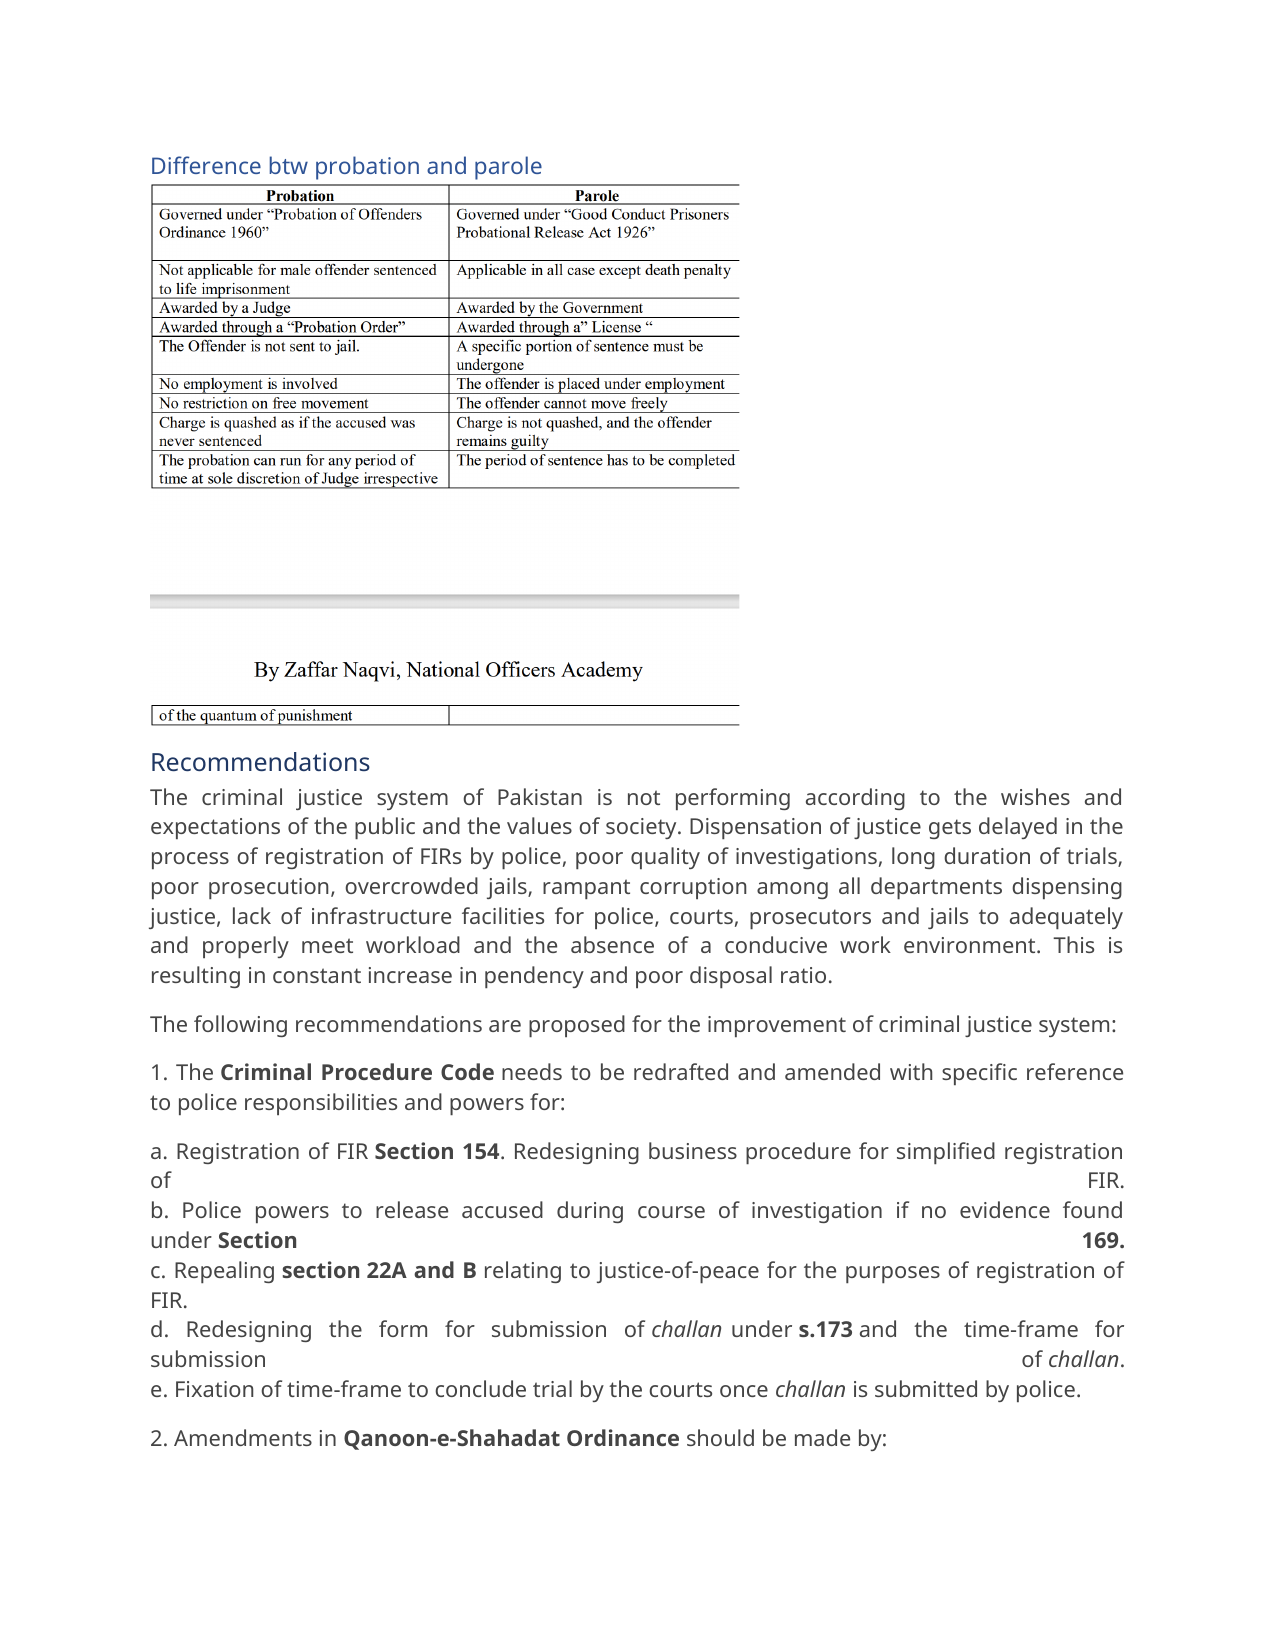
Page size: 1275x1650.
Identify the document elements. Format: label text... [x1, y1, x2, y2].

text The criminal justice system of Pakistan is not performing according to the wishes and expectations of the public and the values of society. Dispensation of justice gets delayed in the process of registration of FIRs by police, poor quality of investigations, long duration of trials, poor prosecution, overcrowded jails, rampant corruption among all departments dispensing justice, lack of infrastructure facilities for police, courts, prosecutors and jails to adequately and properly meet workload and the absence of a conducive work environment. This is resulting in constant increase in pendency and poor disposal ratio. [150, 781, 1125, 990]
text 1. The Criminal Procedure Code needs to be redrafted and amended with specific reference to police responsibilities and powers for: [150, 1057, 1125, 1117]
picture [150, 183, 740, 726]
subtitle Recommendations [150, 745, 1125, 779]
text The following recommendations are proposed for the improvement of criminal justice system: [150, 1009, 1125, 1038]
text a. Registration of FIR Section 154. Redesigning business procedure for simplified registration of FIR. b. Police powers to release accused during course of investigation if no evidence found under Section 169. c. Repealing section 22A and B relating to justice-of-peace for the purposes of registration of FIR. d. Redesigning the form for submission of challan under s.173 and the time-frame for submission of challan. e. Fixation of time-frame to conclude trial by the courts once challan is submitted by police. [150, 1136, 1125, 1404]
subtitle Difference btw probation and parole [150, 150, 1125, 181]
text 2. Amendments in Qanoon-e-Shahadat Ordinance should be made by: [150, 1422, 1125, 1452]
